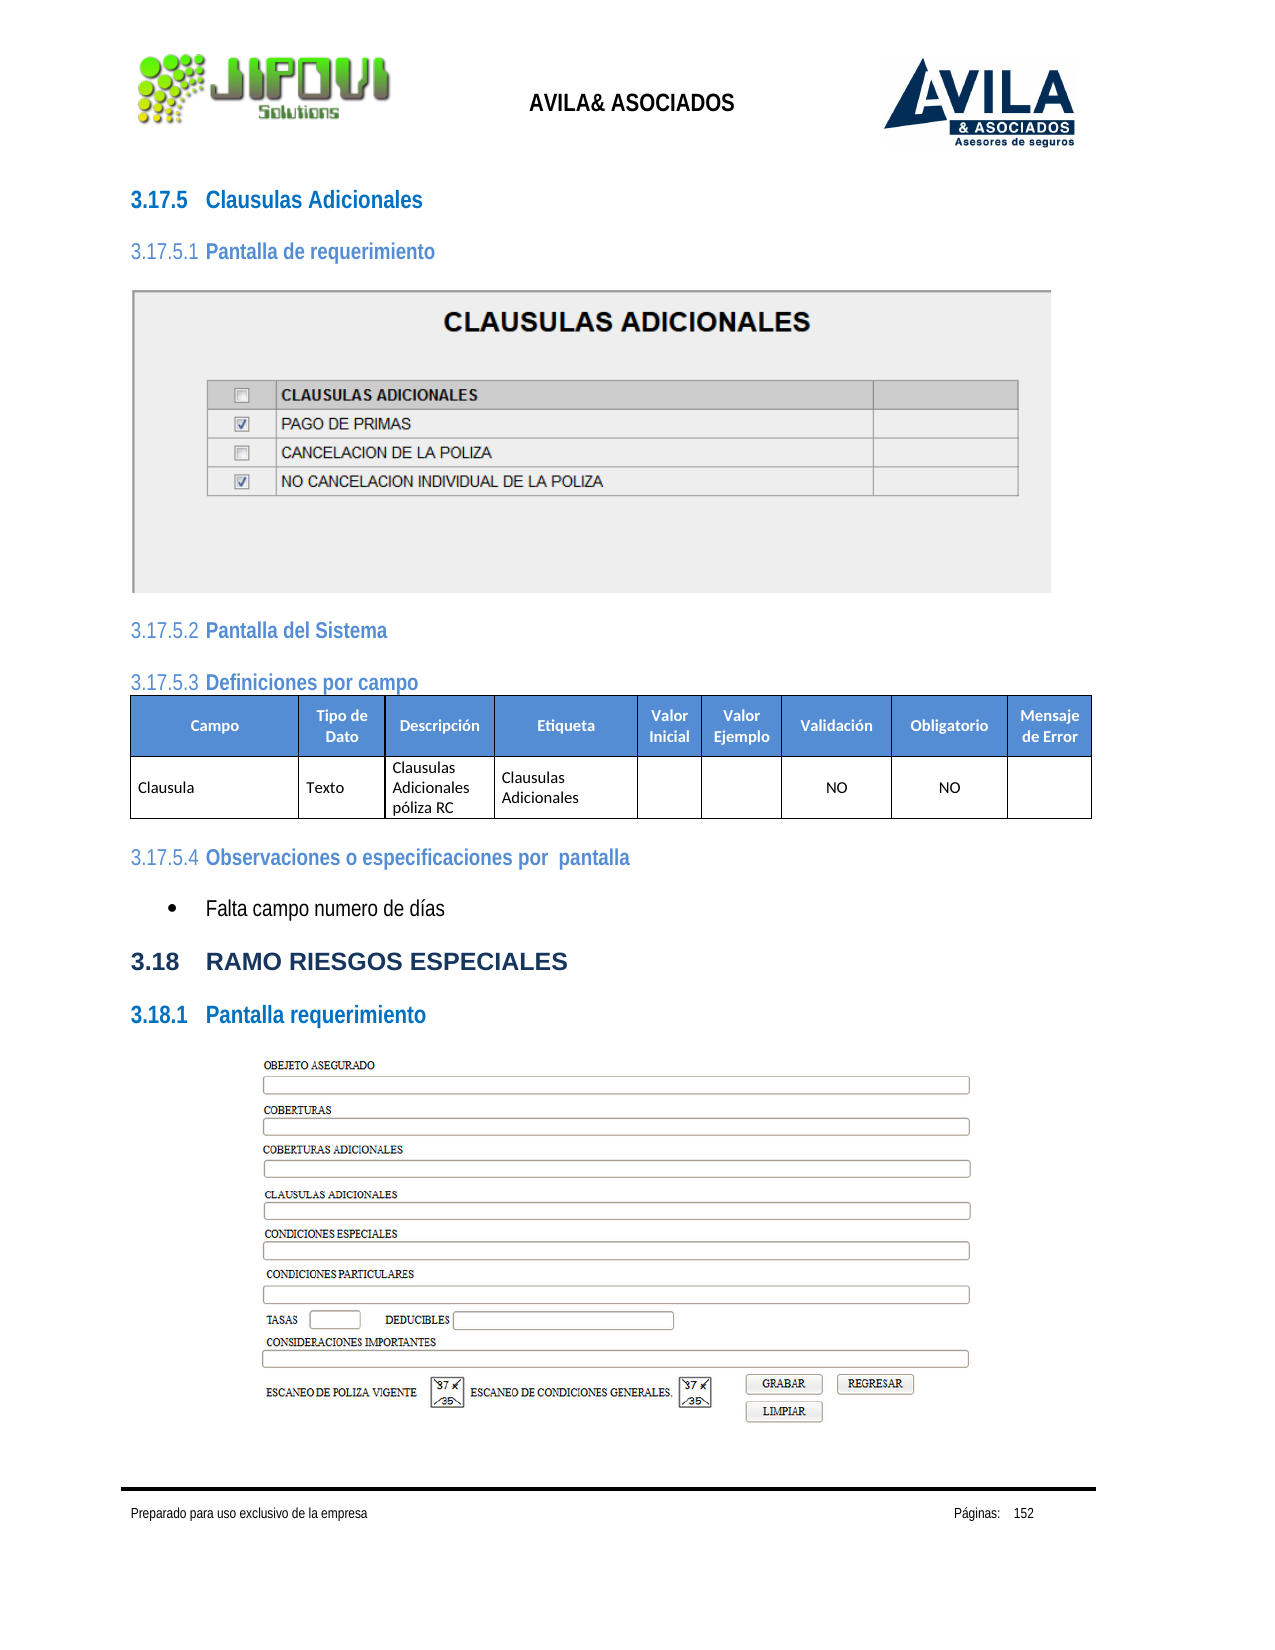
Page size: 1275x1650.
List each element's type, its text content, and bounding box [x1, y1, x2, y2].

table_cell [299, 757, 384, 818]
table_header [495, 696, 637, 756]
subtitle Pantalla requerimiento [131, 1000, 1092, 1029]
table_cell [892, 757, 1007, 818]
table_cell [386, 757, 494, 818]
subtitle Clausulas Adicionales [131, 184, 1092, 213]
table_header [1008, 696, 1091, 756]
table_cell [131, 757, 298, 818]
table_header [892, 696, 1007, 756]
subtitle Pantalla del Sistema [131, 617, 1092, 643]
list Falta campo numero de días [168, 895, 1092, 922]
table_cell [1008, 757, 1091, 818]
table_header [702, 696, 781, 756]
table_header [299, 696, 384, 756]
subtitle Definiciones por campo [131, 668, 1092, 695]
subtitle Pantalla de requerimiento [131, 238, 1092, 264]
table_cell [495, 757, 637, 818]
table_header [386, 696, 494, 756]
picture [251, 1053, 972, 1425]
picture [130, 289, 1052, 593]
picture [131, 47, 394, 128]
subtitle Observaciones o especificaciones por pantalla [131, 844, 1092, 870]
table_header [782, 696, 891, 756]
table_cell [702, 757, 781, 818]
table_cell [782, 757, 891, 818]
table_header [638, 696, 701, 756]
subtitle RAMO RIESGOS ESPECIALES [131, 947, 1092, 975]
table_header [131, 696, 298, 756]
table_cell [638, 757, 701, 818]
picture [881, 57, 1077, 148]
